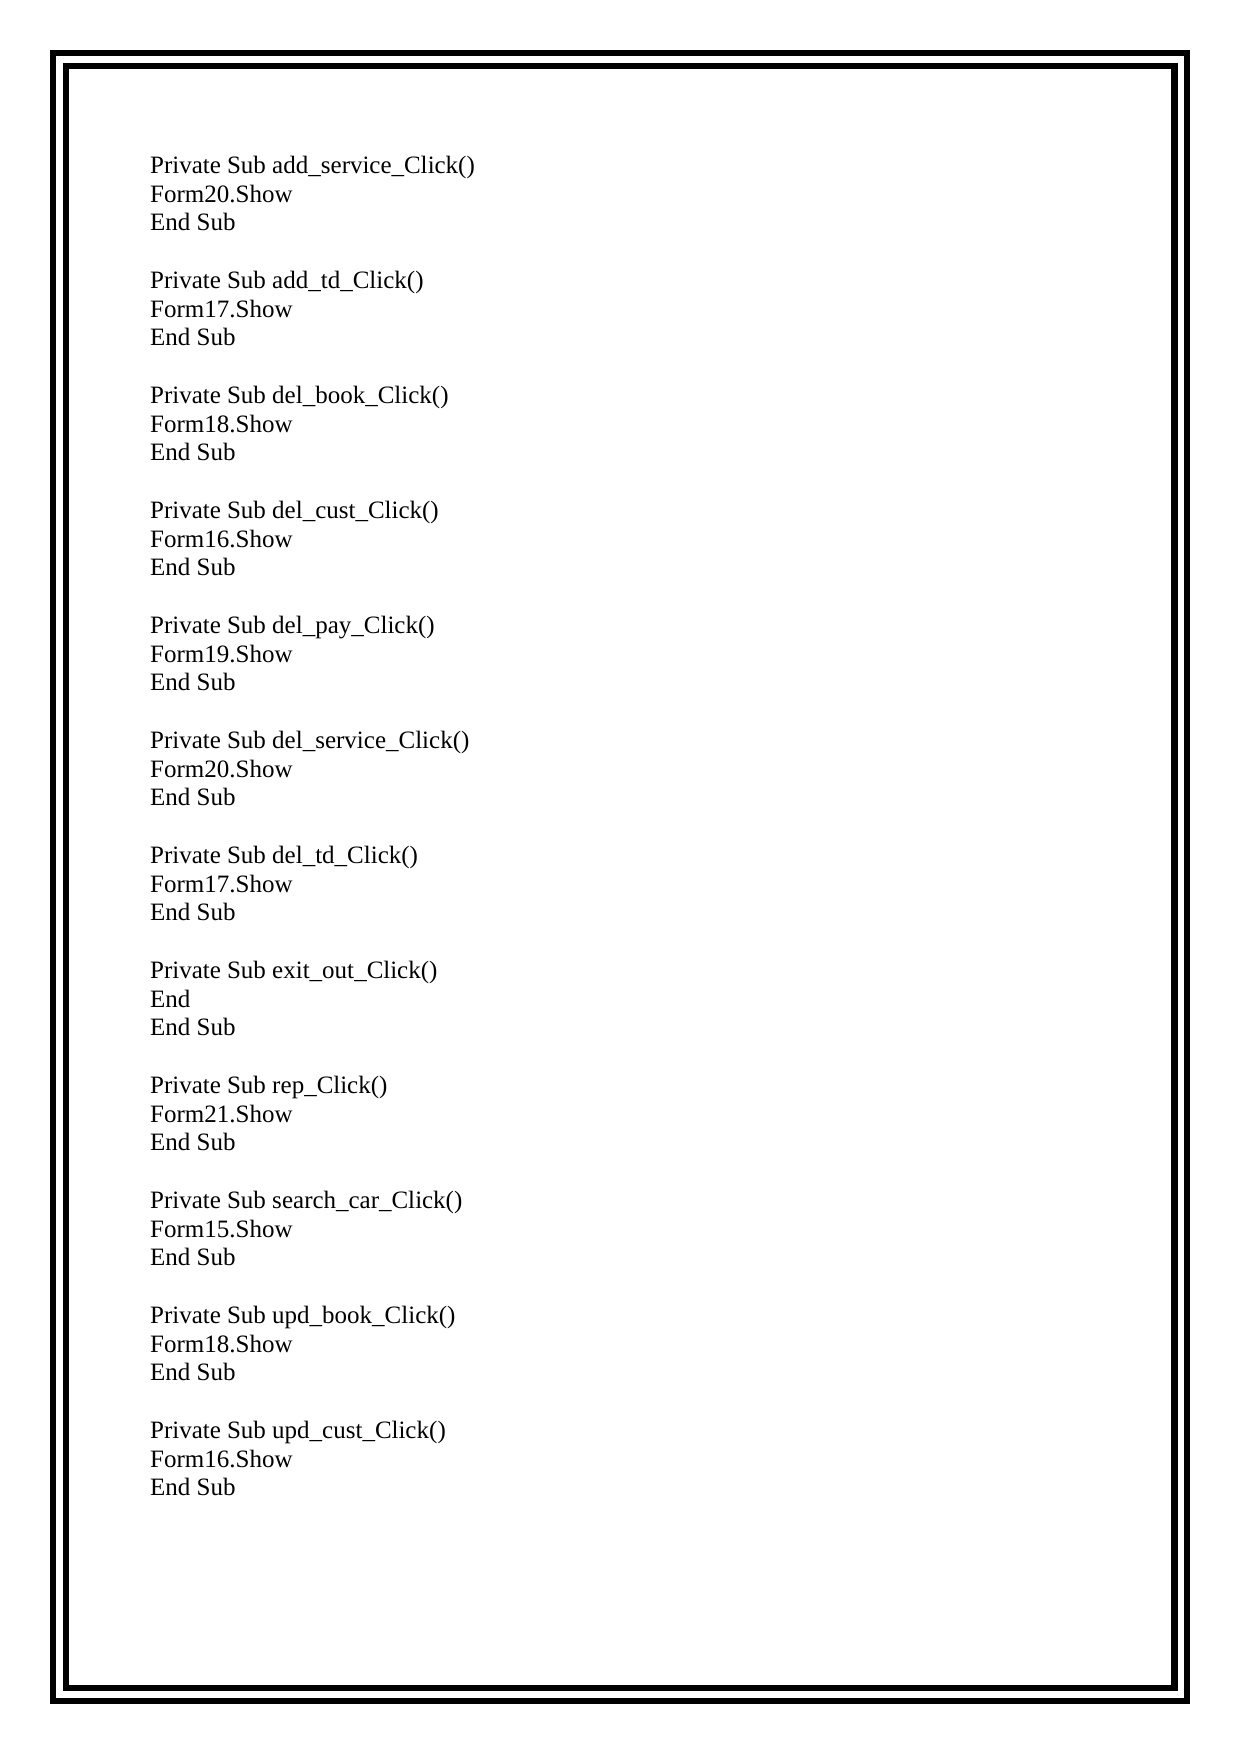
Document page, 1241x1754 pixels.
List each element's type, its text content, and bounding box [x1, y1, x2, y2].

text End Sub [150, 897, 1090, 926]
text End Sub [150, 1242, 1090, 1271]
text End [150, 984, 1090, 1012]
text Private Sub add_td_Click() [150, 265, 1090, 294]
text Form20.Show [150, 179, 1090, 207]
text End Sub [150, 667, 1090, 696]
text End Sub [150, 322, 1090, 351]
text Form16.Show [150, 1444, 1090, 1472]
text End Sub [150, 207, 1090, 236]
text Form17.Show [150, 294, 1090, 322]
text Form18.Show [150, 409, 1090, 437]
text End Sub [150, 1012, 1090, 1041]
text Private Sub del_service_Click() [150, 725, 1090, 754]
text Form15.Show [150, 1214, 1090, 1242]
text End Sub [150, 1357, 1090, 1386]
text End Sub [150, 552, 1090, 581]
text Private Sub rep_Click() [150, 1070, 1090, 1099]
text Private Sub del_td_Click() [150, 840, 1090, 869]
text Form19.Show [150, 639, 1090, 667]
text Form21.Show [150, 1099, 1090, 1127]
text Private Sub exit_out_Click() [150, 955, 1090, 984]
text Form20.Show [150, 754, 1090, 782]
text End Sub [150, 437, 1090, 466]
text Private Sub upd_cust_Click() [150, 1415, 1090, 1444]
text Form18.Show [150, 1329, 1090, 1357]
text End Sub [150, 1472, 1090, 1501]
text Private Sub del_book_Click() [150, 380, 1090, 409]
text End Sub [150, 1127, 1090, 1156]
text Private Sub del_cust_Click() [150, 495, 1090, 524]
text Private Sub upd_book_Click() [150, 1300, 1090, 1329]
text End Sub [150, 782, 1090, 811]
text Private Sub search_car_Click() [150, 1185, 1090, 1214]
text Form17.Show [150, 869, 1090, 897]
text Private Sub add_service_Click() [150, 150, 1090, 179]
text Private Sub del_pay_Click() [150, 610, 1090, 639]
text Form16.Show [150, 524, 1090, 552]
